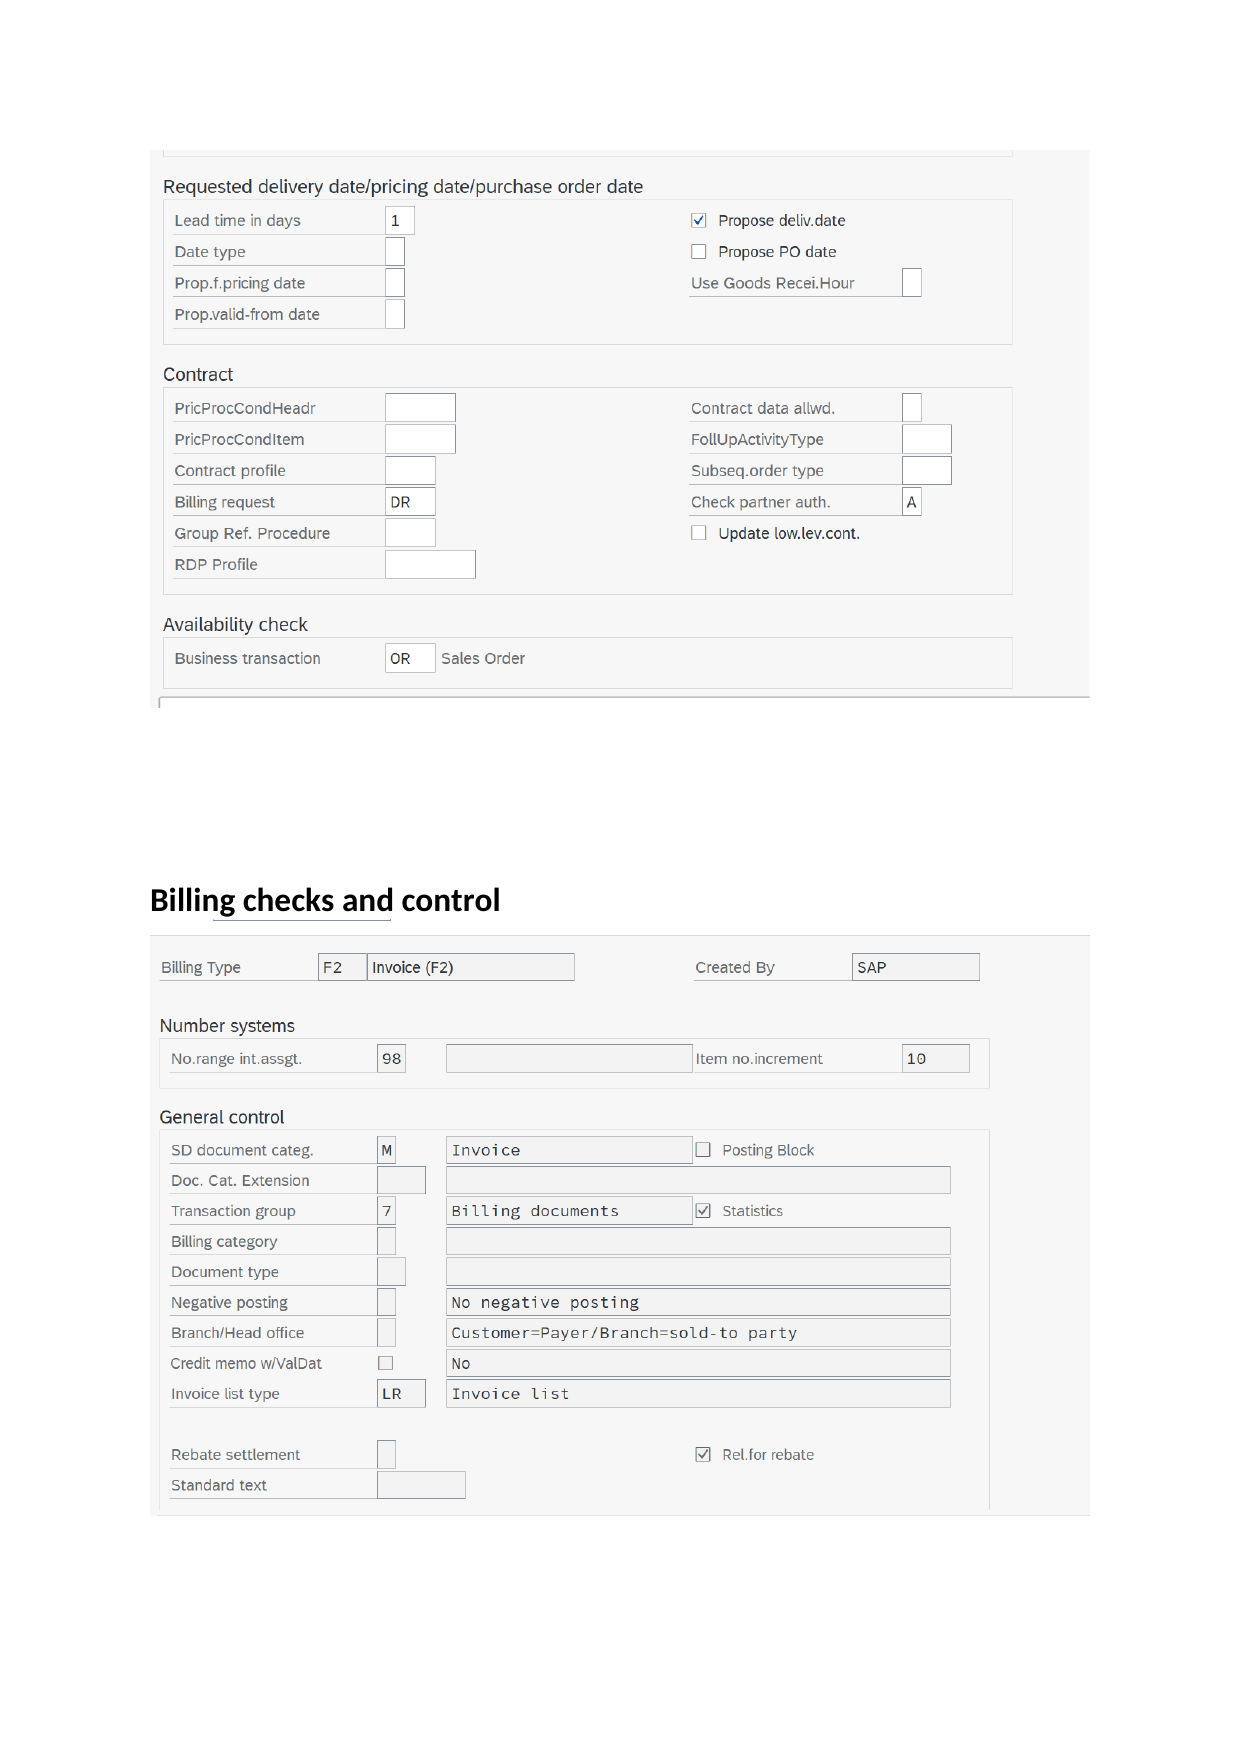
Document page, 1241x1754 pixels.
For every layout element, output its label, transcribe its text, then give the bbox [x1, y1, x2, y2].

picture [150, 919, 1091, 1516]
picture [150, 150, 1090, 708]
text Billing checks and control [150, 878, 1090, 919]
